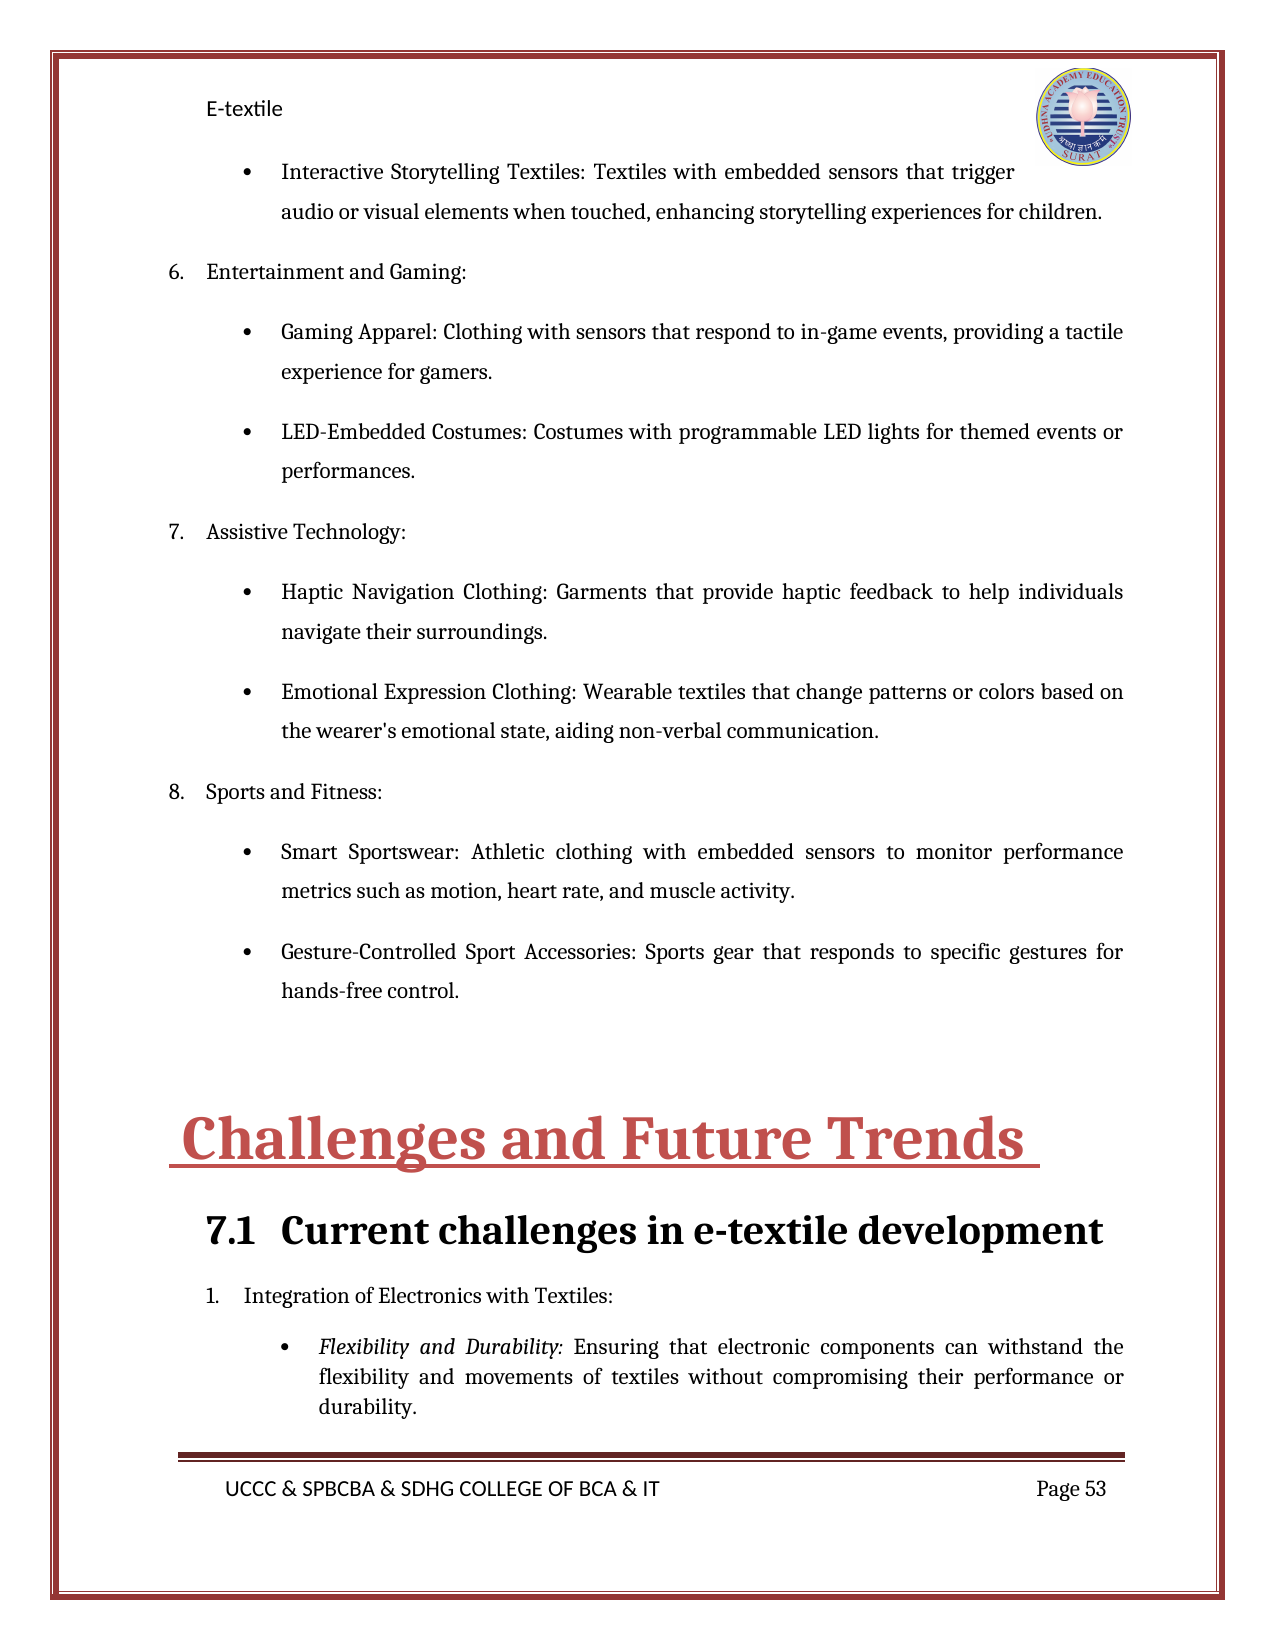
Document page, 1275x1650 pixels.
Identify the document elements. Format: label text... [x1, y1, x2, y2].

list Gesture-Controlled Sport Accessories: Sports gear that responds to specific gestures for hands-free control. [244, 939, 1125, 1004]
list Sports and Fitness: [169, 778, 1125, 805]
list Current challenges in e-textile development [206, 1207, 1125, 1255]
list LED-Embedded Costumes: Costumes with programmable LED lights for themed events or performances. [244, 419, 1125, 485]
list Haptic Navigation Clothing: Garments that provide haptic feedback to help individuals navigate their surroundings. [244, 579, 1125, 645]
list Gaming Apparel: Clothing with sensors that respond to in-game events, providing a tactile experience for gamers. [244, 319, 1125, 385]
list Assistive Technology: [169, 519, 1125, 545]
picture [1035, 68, 1132, 166]
list Entertainment and Gaming: [169, 259, 1125, 285]
text Challenges and Future Trends [131, 1103, 1125, 1175]
list Flexibility and Durability: Ensuring that electronic components can withstand the flexibility and movements of textiles without compromising their performance or durability. [281, 1334, 1125, 1421]
list Smart Sportswear: Athletic clothing with embedded sensors to monitor performance metrics such as motion, heart rate, and muscle activity. [244, 839, 1125, 905]
list Interactive Storytelling Textiles: Textiles with embedded sensors that trigger audio or visual elements when touched, enhancing storytelling experiences for children. [244, 159, 1125, 225]
list Integration of Electronics with Textiles: [206, 1283, 1125, 1309]
list Emotional Expression Clothing: Wearable textiles that change patterns or colors based on the wearer's emotional state, aiding non-verbal communication. [244, 679, 1125, 744]
